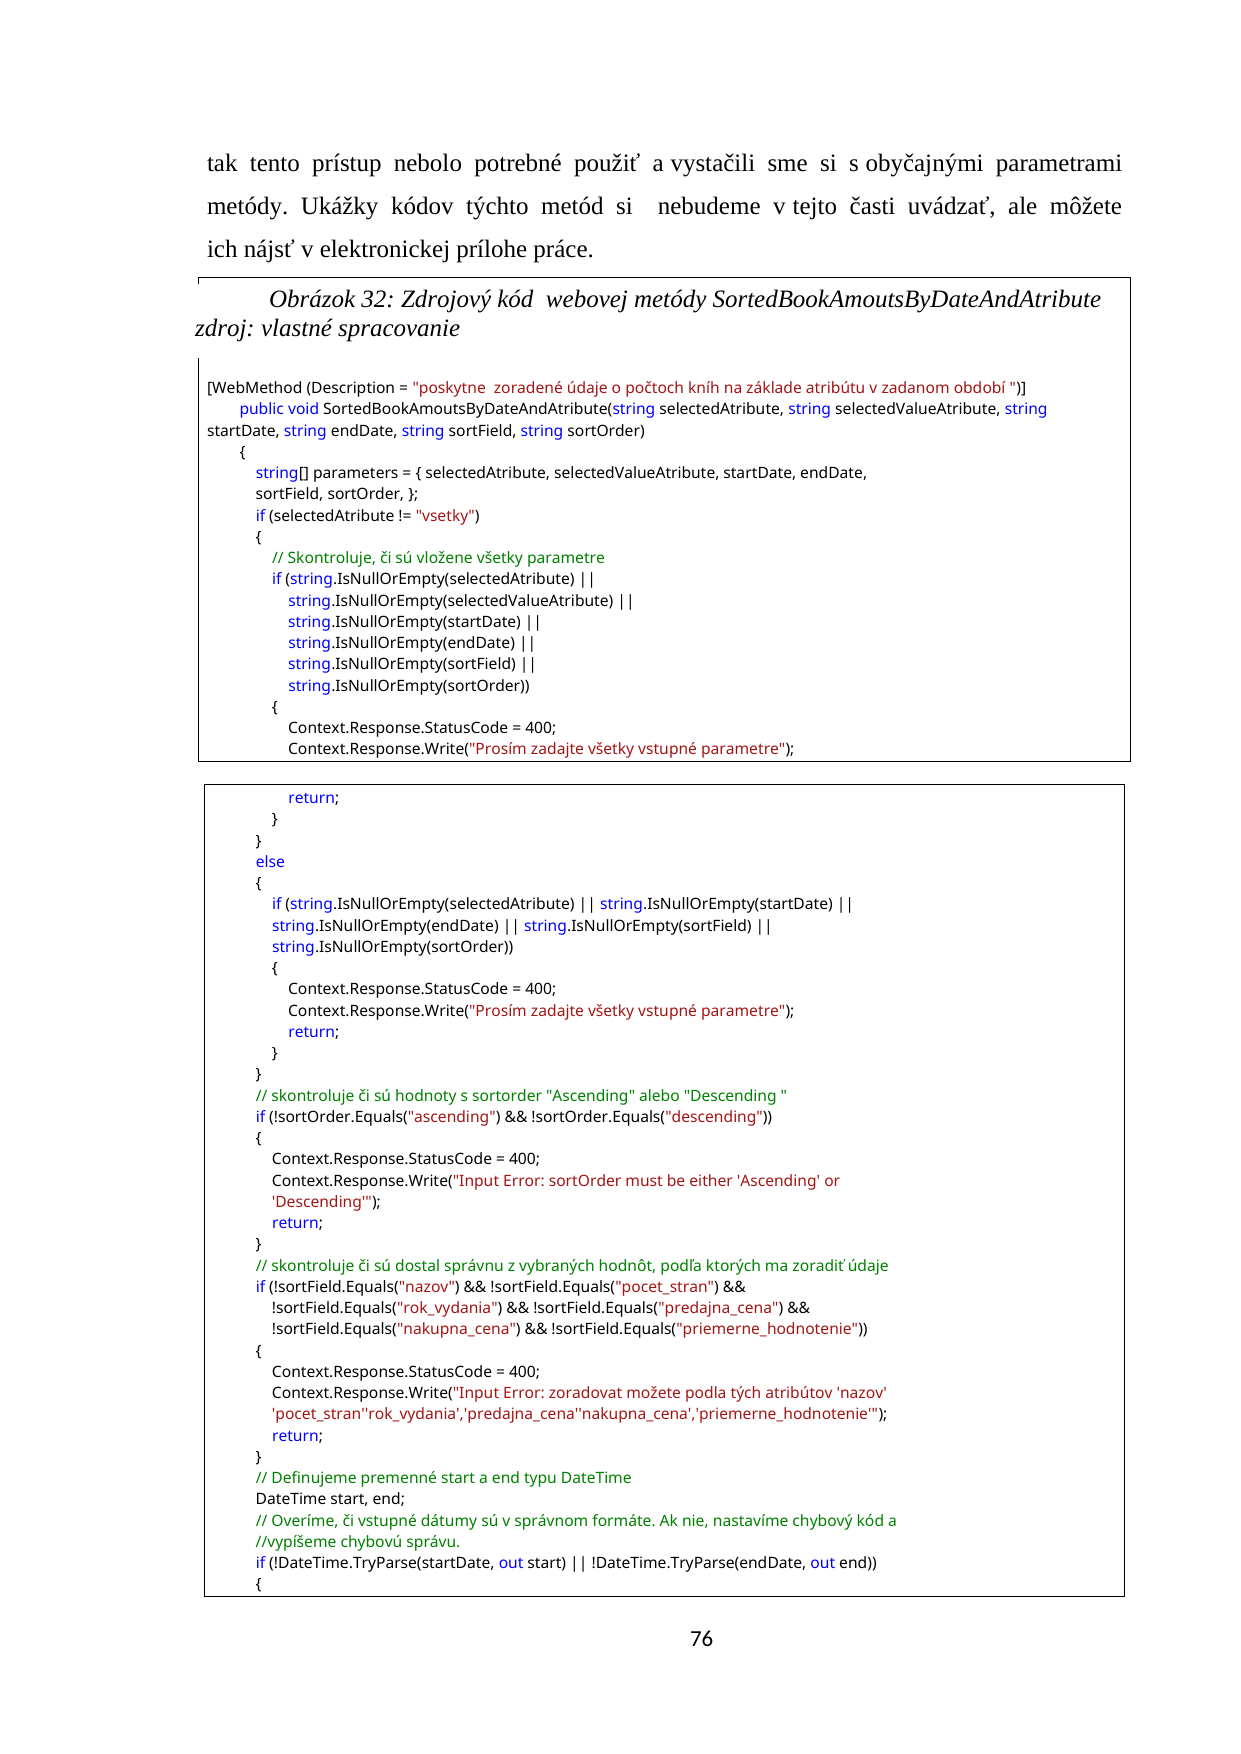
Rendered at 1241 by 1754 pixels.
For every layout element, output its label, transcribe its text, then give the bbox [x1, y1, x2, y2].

text { [207, 1127, 1122, 1148]
text Context.Response.StatusCode = 400; [207, 1361, 1122, 1382]
text { [207, 441, 1122, 462]
text if (string.IsNullOrEmpty(selectedAtribute) || [207, 568, 1122, 589]
text string.IsNullOrEmpty(sortOrder)) [207, 936, 1122, 957]
text { [207, 957, 1122, 978]
text string.IsNullOrEmpty(sortField) || [207, 653, 1122, 674]
text Context.Response.StatusCode = 400; [207, 978, 1122, 999]
text return; [207, 1021, 1122, 1042]
text if (selectedAtribute != "vsetky") [207, 504, 1122, 526]
text Context.Response.Write("Prosím zadajte všetky vstupné parametre"); [207, 999, 1122, 1021]
text Context.Response.Write("Input Error: zoradovat možete podla tých atribútov 'nazov' [207, 1382, 1122, 1403]
text } [207, 1446, 1122, 1467]
text if (string.IsNullOrEmpty(selectedAtribute) || string.IsNullOrEmpty(startDate) || [207, 893, 1122, 914]
text DateTime start, end; [207, 1488, 1122, 1509]
text if (!sortOrder.Equals("ascending") && !sortOrder.Equals("descending")) [207, 1106, 1122, 1127]
text string.IsNullOrEmpty(startDate) || [207, 611, 1122, 632]
text return; [207, 1212, 1122, 1233]
text sortField, sortOrder, }; [207, 483, 1122, 504]
text return; [207, 1424, 1122, 1446]
text } [207, 829, 1122, 851]
text // Skontroluje, či sú vložene všetky parametre [207, 547, 1122, 568]
text if (!DateTime.TryParse(startDate, out start) || !DateTime.TryParse(endDate, out end)) [207, 1552, 1122, 1570]
text Context.Response.Write("Input Error: sortOrder must be either 'Ascending' or [207, 1169, 1122, 1191]
text { [207, 872, 1122, 893]
text { [207, 1339, 1122, 1361]
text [207, 148, 1122, 263]
text } [207, 1063, 1122, 1084]
text //vypíšeme chybovú správu. [207, 1531, 1122, 1552]
text } [207, 1233, 1122, 1254]
text string.IsNullOrEmpty(endDate) || string.IsNullOrEmpty(sortField) || [207, 914, 1122, 936]
text // Overíme, či vstupné dátumy sú v správnom formáte. Ak nie, nastavíme chybový kód a [207, 1509, 1122, 1531]
text Context.Response.StatusCode = 400; [207, 1148, 1122, 1169]
text { [205, 1570, 1124, 1596]
text !sortField.Equals("rok_vydania") && !sortField.Equals("predajna_cena") && [207, 1297, 1122, 1318]
text { [207, 526, 1122, 547]
text // skontroluje či sú dostal správnu z vybraných hodnôt, podľa ktorých ma zoradiť údaje [207, 1254, 1122, 1276]
text { [207, 696, 1122, 717]
text string.IsNullOrEmpty(selectedValueAtribute) || [207, 589, 1122, 611]
text !sortField.Equals("nakupna_cena") && !sortField.Equals("priemerne_hodnotenie")) [207, 1318, 1122, 1339]
text string.IsNullOrEmpty(endDate) || [207, 632, 1122, 653]
text // Definujeme premenné start a end typu DateTime [207, 1467, 1122, 1488]
text Context.Response.Write("Prosím zadajte všetky vstupné parametre"); [199, 735, 1130, 761]
text // skontroluje či sú hodnoty s sortorder "Ascending" alebo "Descending " [207, 1084, 1122, 1106]
text [WebMethod (Description = "poskytne zoradené údaje o počtoch kníh na základe atribútu v zadanom období ")] [199, 278, 1130, 398]
text if (!sortField.Equals("nazov") && !sortField.Equals("pocet_stran") && [207, 1276, 1122, 1297]
text else [207, 851, 1122, 872]
text } [207, 1042, 1122, 1063]
text } [207, 808, 1122, 829]
text public void SortedBookAmoutsByDateAndAtribute(string selectedAtribute, string selectedValueAtribute, string startDate, string endDate, string sortField, string sortOrder) [207, 398, 1122, 441]
text string[] parameters = { selectedAtribute, selectedValueAtribute, startDate, endDate, [207, 462, 1122, 483]
text Context.Response.StatusCode = 400; [207, 717, 1122, 735]
text return; [205, 785, 1124, 808]
text 'pocet_stran''rok_vydania','predajna_cena''nakupna_cena','priemerne_hodnotenie'"); [207, 1403, 1122, 1424]
text 'Descending'"); [207, 1191, 1122, 1212]
text string.IsNullOrEmpty(sortOrder)) [207, 674, 1122, 696]
